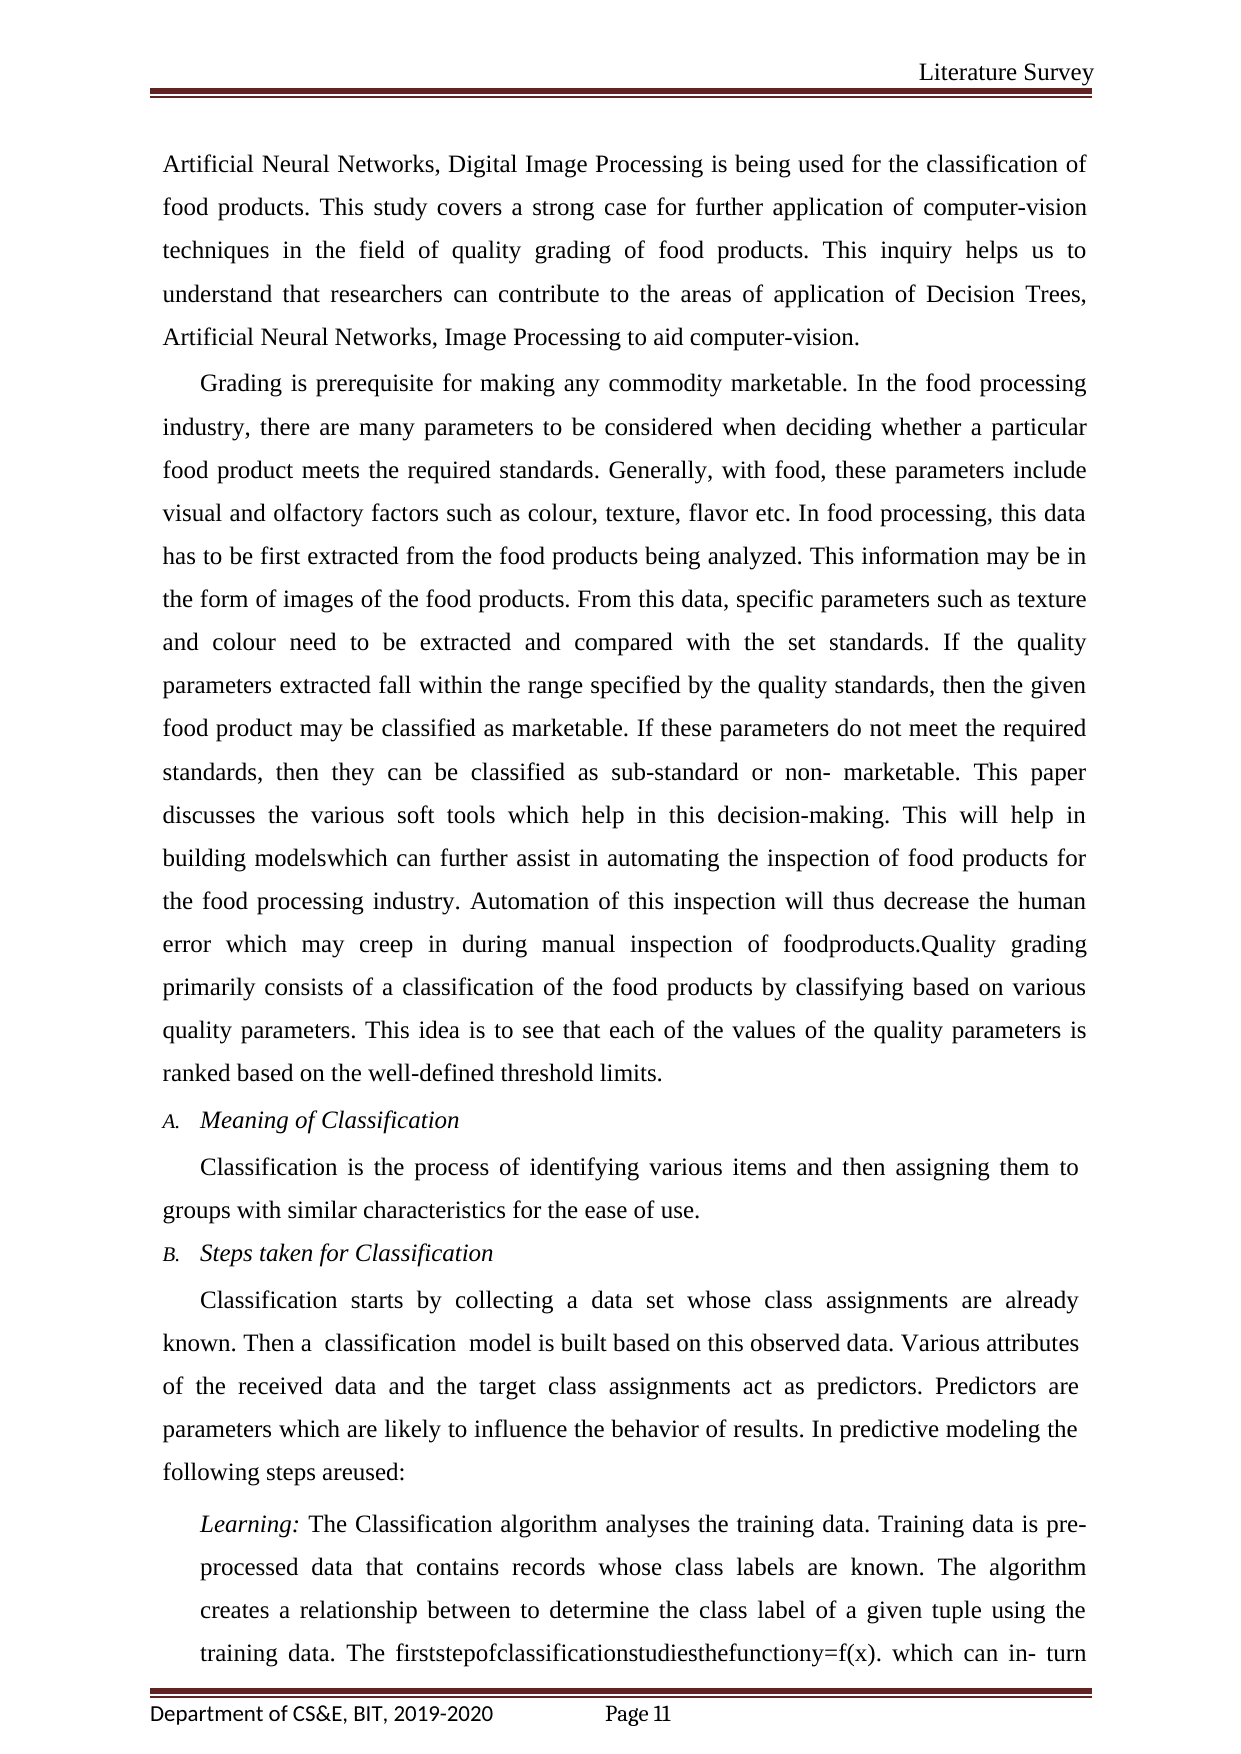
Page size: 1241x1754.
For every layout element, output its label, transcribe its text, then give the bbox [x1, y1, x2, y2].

text Classification is the process of identifying various items and then assigning them to groups with similar characteristics for the ease of use. [162, 1152, 1080, 1224]
list Meaning of Classification [162, 1105, 1092, 1134]
text Grading is prerequisite for making any commodity marketable. In the food processing industry, there are many parameters to be considered when deciding whether a particular food product meets the required standards. Generally, with food, these parameters include visual and olfactory factors such as colour, texture, flavor etc. In food processing, this data has to be first extracted from the food products being analyzed. This information may be in the form of images of the food products. From this data, specific parameters such as texture and colour need to be extracted and compared with the set standards. If the quality parameters extracted fall within the range specified by the quality standards, then the given food product may be classified as marketable. If these parameters do not meet the required standards, then they can be classified as sub-standard or non- marketable. This paper discusses the various soft tools which help in this decision-making. This will help in building modelswhich can further assist in automating the inspection of food products for the food processing industry. Automation of this inspection will thus decrease the human error which may creep in during manual inspection of foodproducts.Quality grading primarily consists of a classification of the food products by classifying based on various quality parameters. This idea is to see that each of the values of the quality parameters is ranked based on the well-defined threshold limits. [162, 368, 1088, 1087]
text Classification starts by collecting a data set whose class assignments are already known. Then a classification model is built based on this observed data. Various attributes of the received data and the target class assignments act as predictors. Predictors are parameters which are likely to influence the behavior of results. In predictive modeling the following steps areused: [162, 1285, 1080, 1486]
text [200, 1509, 1087, 1667]
list Steps taken for Classification [162, 1238, 1092, 1267]
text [162, 149, 1088, 351]
